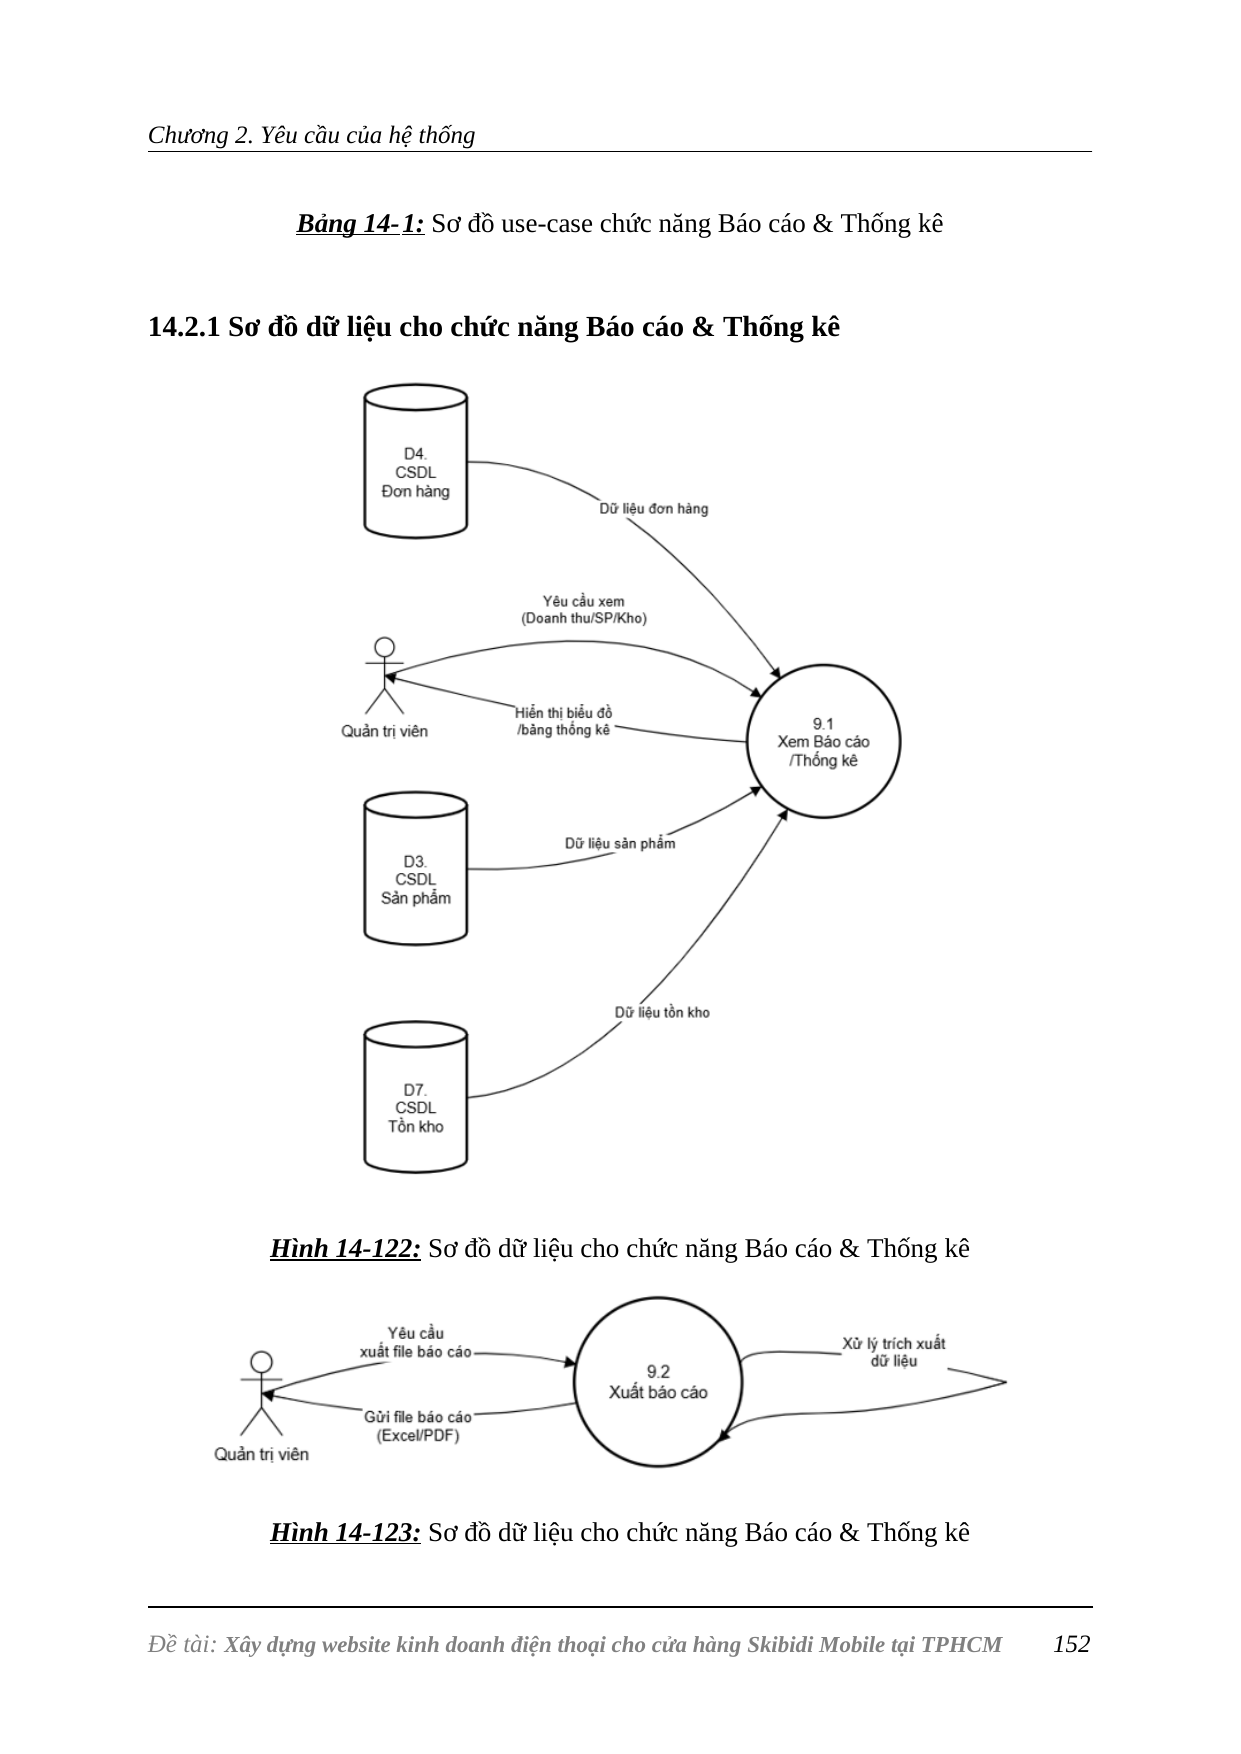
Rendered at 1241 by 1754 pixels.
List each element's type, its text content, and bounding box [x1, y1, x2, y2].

subtitle Sơ đồ dữ liệu cho chức năng Báo cáo & Thống kê [148, 303, 1092, 345]
picture [331, 370, 909, 1204]
picture [203, 1291, 1037, 1488]
